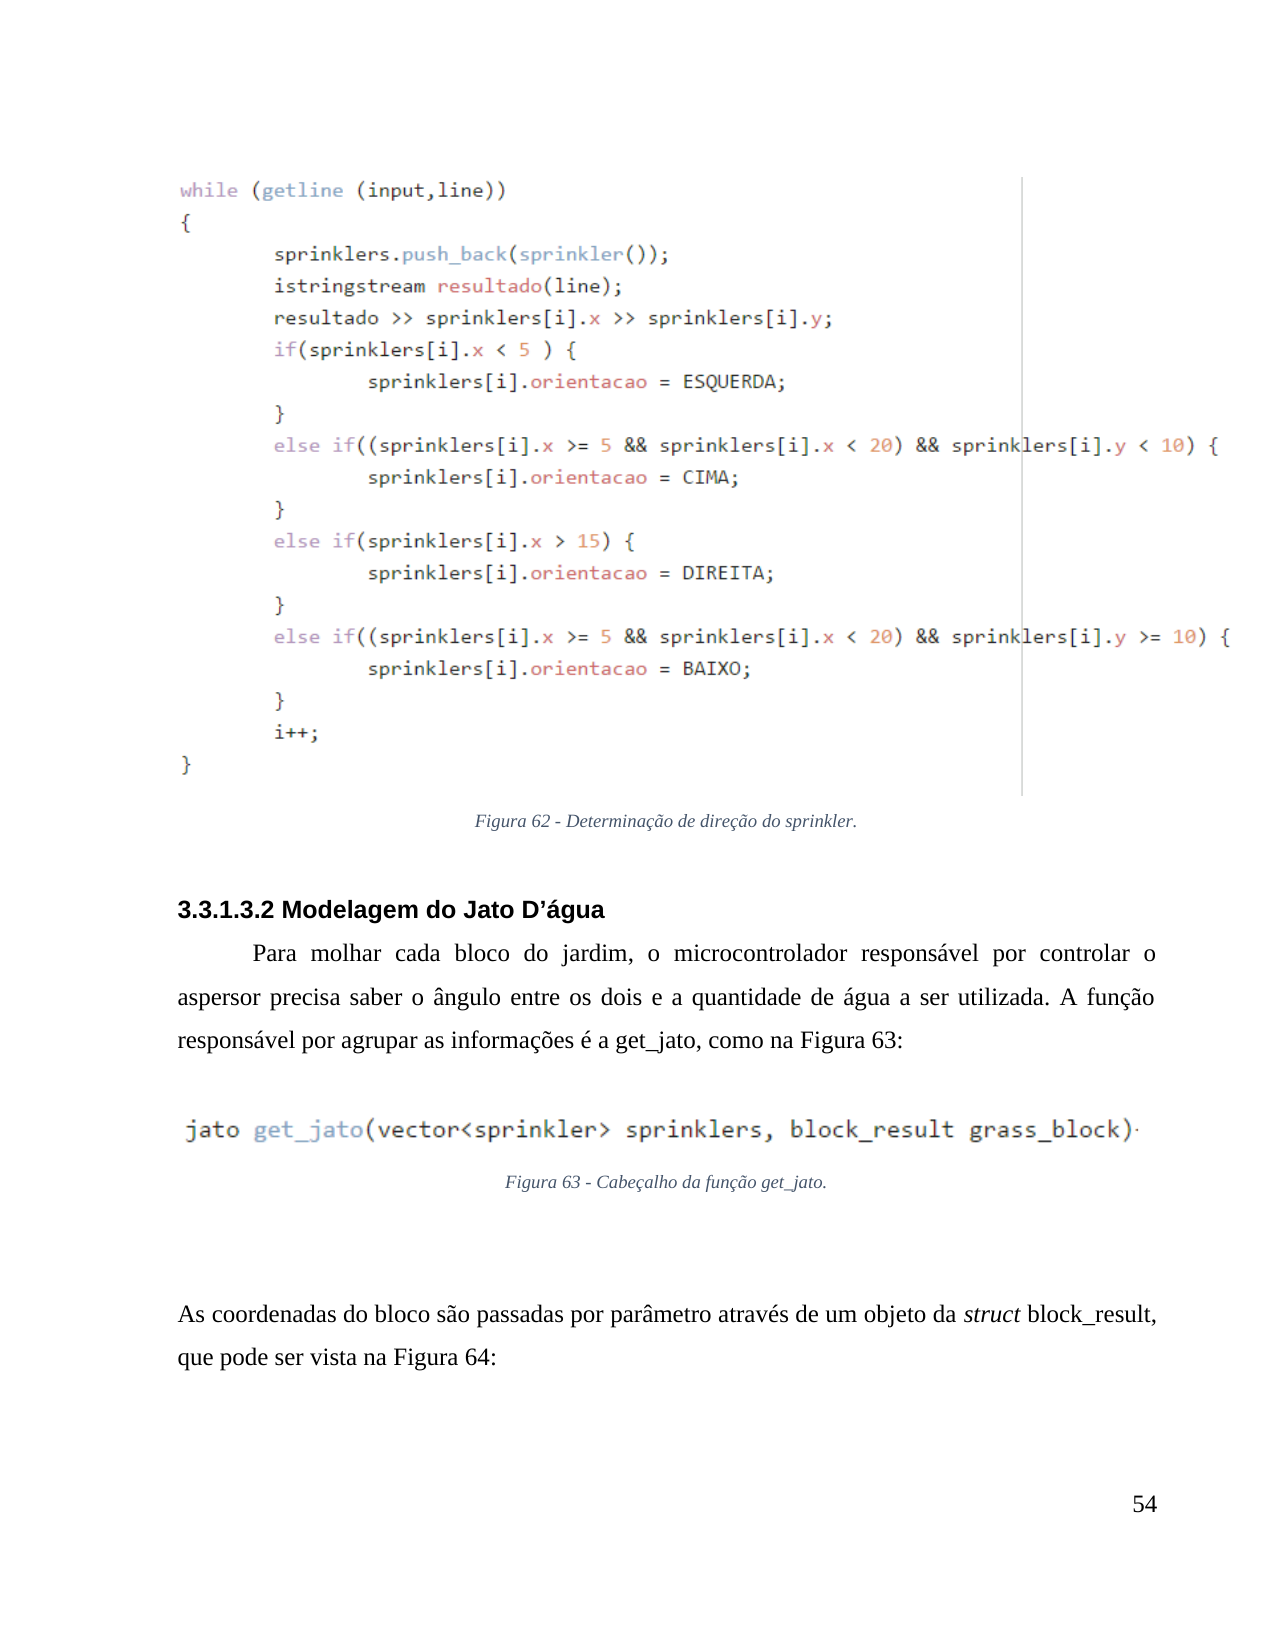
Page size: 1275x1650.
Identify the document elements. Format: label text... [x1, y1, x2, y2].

text As coordenadas do bloco são passadas por parâmetro através de um objeto da struct block_result, que pode ser vista na Figura 64: [177, 1299, 1157, 1371]
picture [177, 1111, 1139, 1157]
picture [177, 177, 1242, 796]
text 3.3.1.3.2 Modelagem do Jato D’água [177, 895, 1157, 924]
text Para molhar cada bloco do jardim, o microcontrolador responsável por controlar o aspersor precisa saber o ângulo entre os dois e a quantidade de água a ser utilizada. A função responsável por agrupar as informações é a get_jato, como na Figura 63: [177, 938, 1157, 1053]
text Figura 62 - Determinação de direção do sprinkler. [177, 810, 1157, 831]
text Figura 63 - Cabeçalho da função get_jato. [177, 1171, 1157, 1192]
